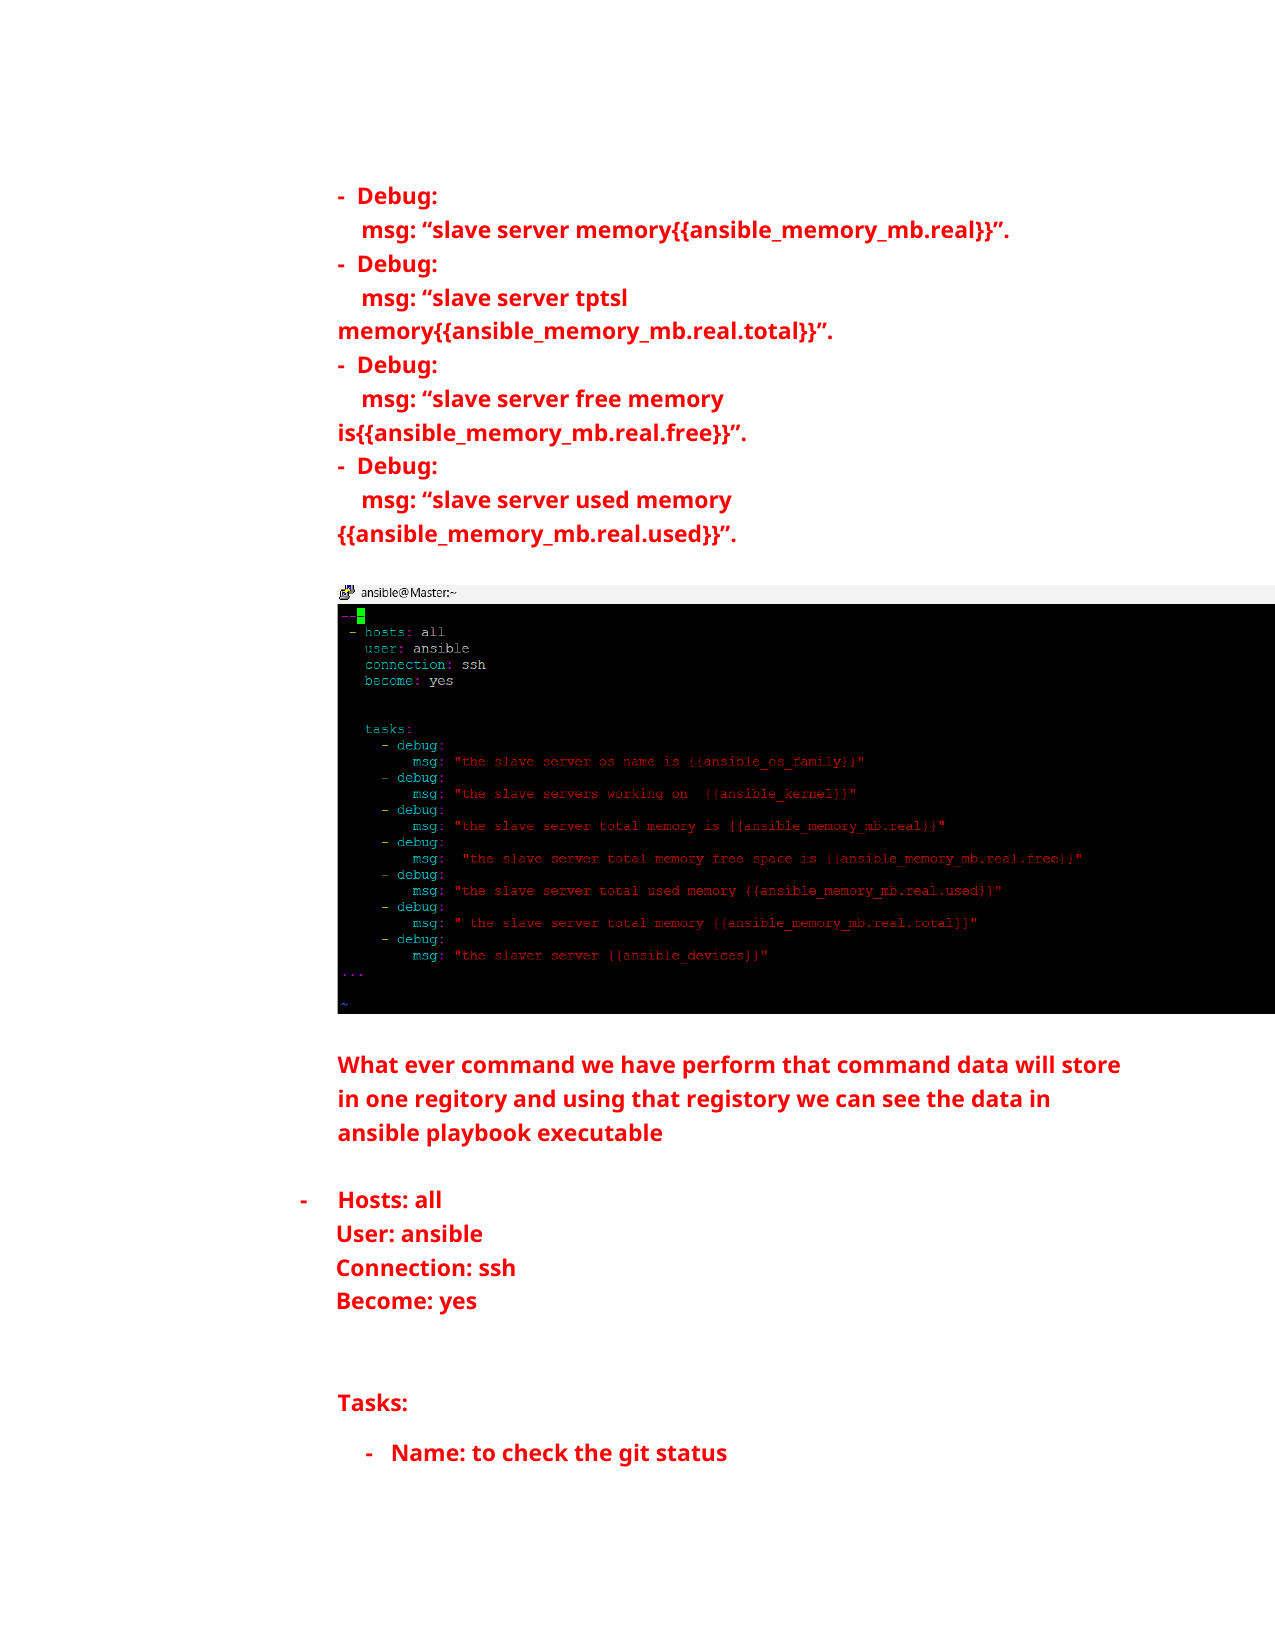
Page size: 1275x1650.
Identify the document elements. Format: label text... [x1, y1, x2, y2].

list Become: yes [300, 1285, 1125, 1317]
list - Debug: [337, 349, 1125, 380]
list msg: “slave server free memory is{{ansible_memory_mb.real.free}}”. [337, 383, 1125, 448]
list msg: “slave server memory{{ansible_memory_mb.real}}”. [337, 214, 1125, 245]
text - Name: to check the git status [300, 1437, 1125, 1468]
list - Debug: [337, 450, 1125, 481]
list msg: “slave server tptsl memory{{ansible_memory_mb.real.total}}”. [337, 281, 1125, 346]
list Connection: ssh [300, 1252, 1125, 1283]
list Hosts: all [300, 1184, 1125, 1215]
list What ever command we have perform that command data will store in one regitory and using that registory we can see the data in ansible playbook executable [337, 1049, 1125, 1148]
list Tasks: [337, 1387, 1125, 1418]
list - Debug: [337, 180, 1125, 211]
picture [337, 585, 1275, 1014]
list msg: “slave server used memory {{ansible_memory_mb.real.used}}”. [337, 484, 1125, 549]
list - Debug: [337, 248, 1125, 279]
list User: ansible [300, 1218, 1125, 1249]
